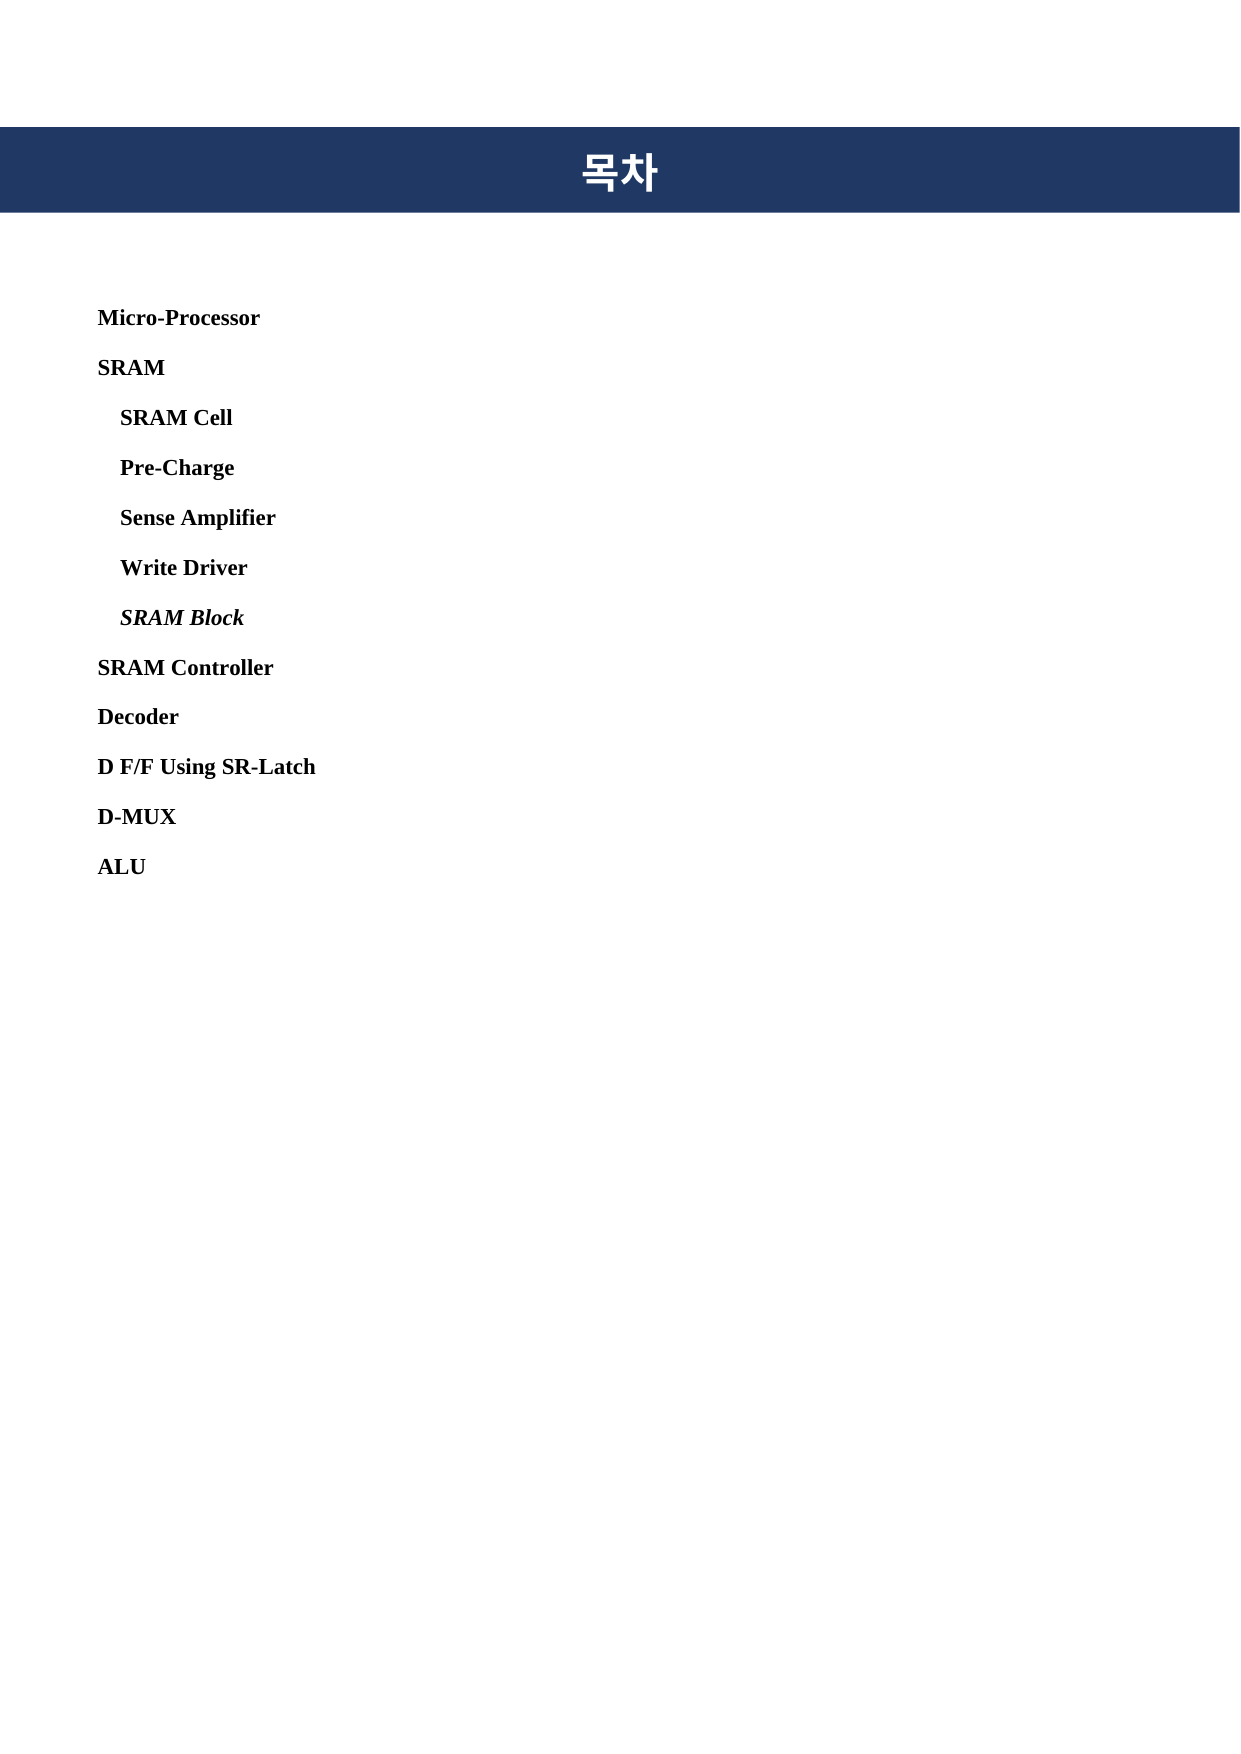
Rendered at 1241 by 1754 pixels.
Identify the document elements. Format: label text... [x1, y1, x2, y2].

text Sense Amplifier [97, 504, 1165, 530]
text Write Driver [97, 554, 1165, 580]
text ALU [97, 853, 1165, 879]
text D-MUX [97, 803, 1165, 829]
text SRAM Cell [97, 404, 1165, 430]
text Decoder [97, 703, 1165, 730]
text Pre-Charge [97, 454, 1165, 480]
text Micro-Processor [97, 304, 1165, 331]
text D F/F Using SR-Latch [97, 753, 1165, 780]
text SRAM [97, 354, 1165, 381]
text SRAM Controller [97, 653, 1165, 680]
text SRAM Block [97, 604, 1165, 630]
